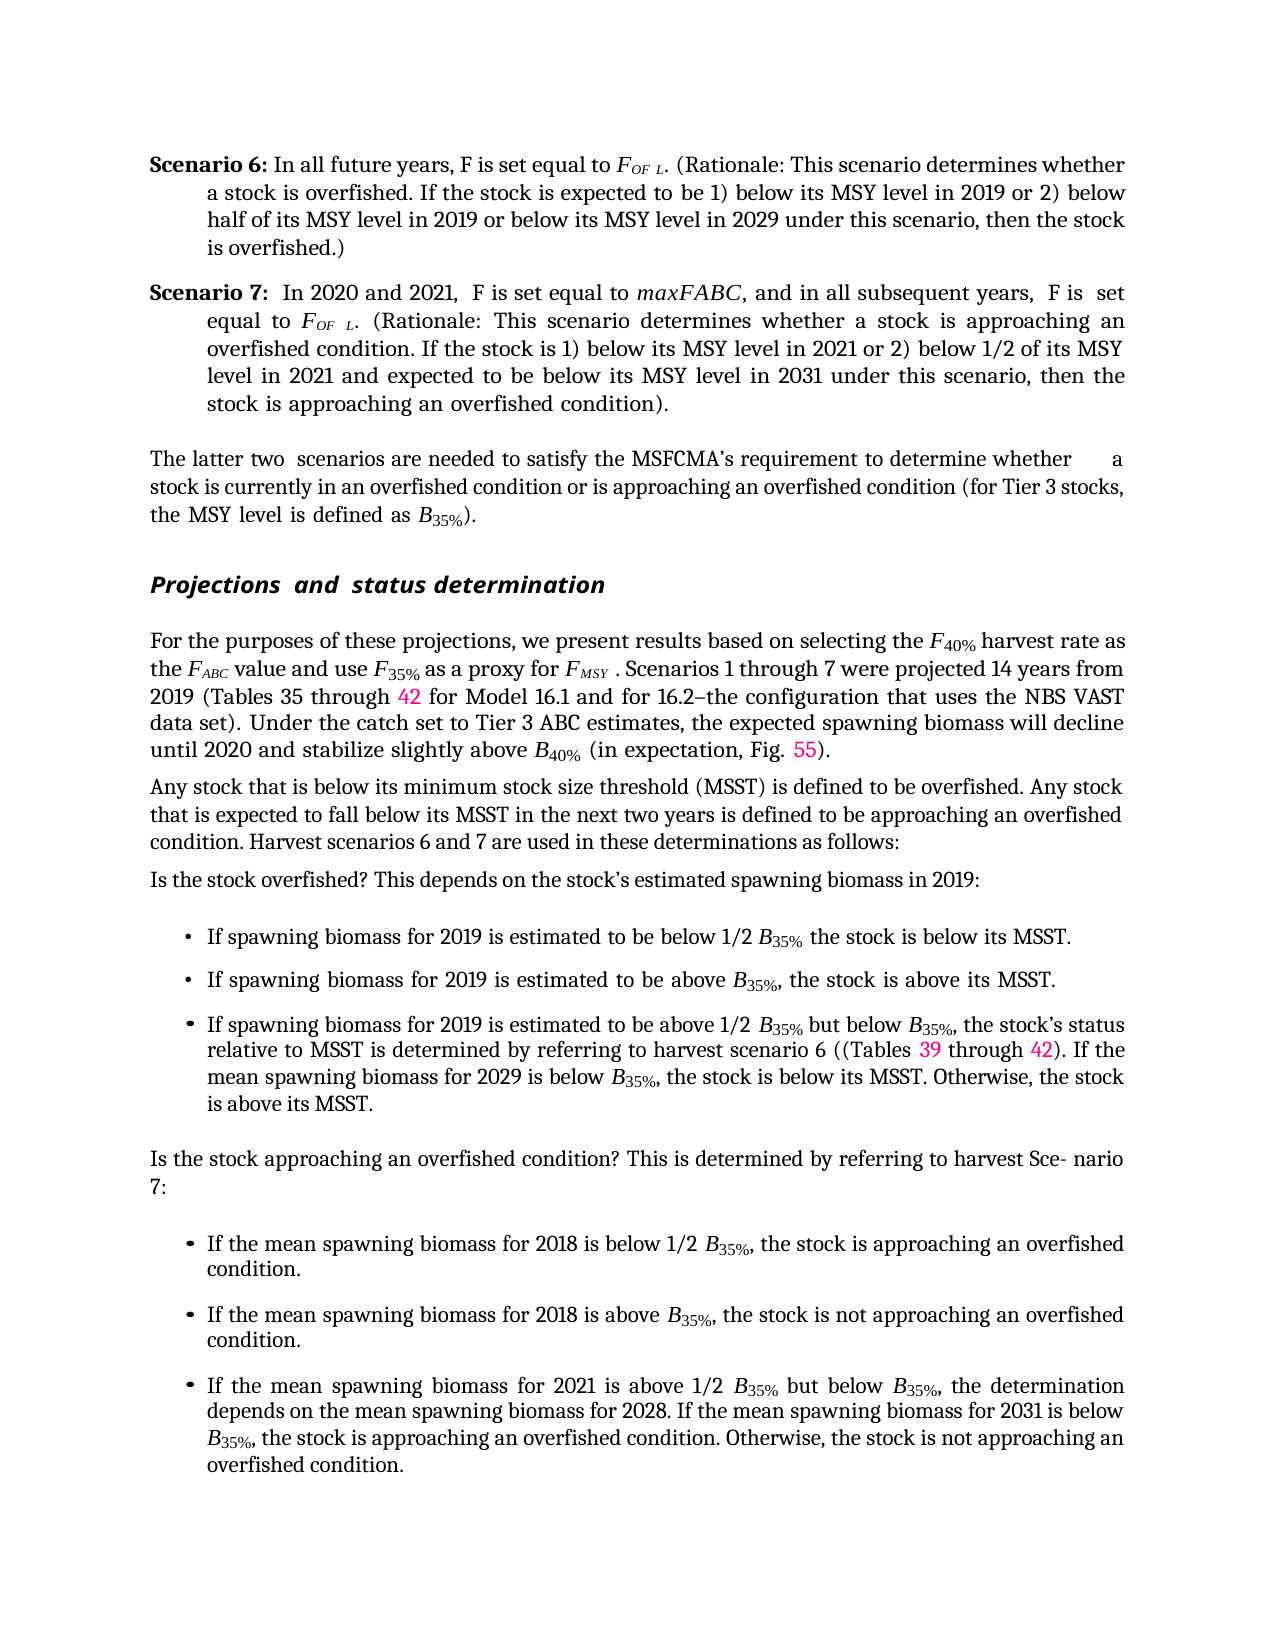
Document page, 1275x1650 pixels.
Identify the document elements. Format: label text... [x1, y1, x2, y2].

subtitle Projections and status determination [150, 569, 1275, 600]
list If spawning biomass for 2019 is estimated to be below 1/2 B35% the stock is below its MSST. [184, 923, 1275, 951]
text If the mean spawning biomass for 2021 is above 1/2 B35% but below B35%, the determination depends on the mean spawning biomass for 2028. If the mean spawning biomass for 2031 is below B35%, the stock is approaching an overfished condition. Otherwise, the stock is not approaching an overfished condition. [207, 1371, 1125, 1478]
text If spawning biomass for 2019 is estimated to be above 1/2 B35% but below B35%, the stock’s status relative to MSST is determined by referring to harvest scenario 6 ((Tables 39 through 42). If the mean spawning biomass for 2029 is below B35%, the stock is below its MSST. Otherwise, the stock is above its MSST. [207, 1010, 1125, 1117]
text Scenario 6: In all future years, F is set equal to FOF L. (Rationale: This scenario determines whether a stock is overfished. If the stock is expected to be 1) below its MSY level in 2019 or 2) below half of its MSY level in 2019 or below its MSY level in 2029 under this scenario, then the stock is overfished.) [150, 151, 1126, 261]
list If spawning biomass for 2019 is estimated to be above B35%, the stock is above its MSST. [184, 966, 1275, 994]
text The latter two scenarios are needed to satisfy the MSFCMA’s requirement to determine whether a stock is currently in an overfished condition or is approaching an overfished condition (for Tier 3 stocks, the MSY level is defined as B35%). [150, 446, 1126, 530]
text If the mean spawning biomass for 2018 is above B35%, the stock is not approaching an overfished condition. [207, 1301, 1125, 1353]
text If the mean spawning biomass for 2018 is below 1/2 B35%, the stock is approaching an overfished condition. [207, 1230, 1125, 1282]
text Scenario 7: In 2020 and 2021, F is set equal to maxFABC, and in all subsequent years, F is set equal to FOF L. (Rationale: This scenario determines whether a stock is approaching an overfished condition. If the stock is 1) below its MSY level in 2021 or 2) below 1/2 of its MSY level in 2021 and expected to be below its MSY level in 2031 under this scenario, then the stock is approaching an overfished condition). [150, 279, 1126, 417]
text Any stock that is below its minimum stock size threshold (MSST) is defined to be overfished. Any stock that is expected to fall below its MSST in the next two years is defined to be approaching an overfished condition. Harvest scenarios 6 and 7 are used in these determinations as follows: [150, 774, 1125, 855]
text Is the stock overfished? This depends on the stock’s estimated spawning biomass in 2019: [150, 867, 1275, 893]
text For the purposes of these projections, we present results based on selecting the F40% harvest rate as the FABC value and use F35% as a proxy for FMSY . Scenarios 1 through 7 were projected 14 years from 2019 (Tables 35 through 42 for Model 16.1 and for 16.2–the configuration that uses the NBS VAST data set). Under the catch set to Tier 3 ABC estimates, the expected spawning biomass will decline until 2020 and stabilize slightly above B40% (in expectation, Fig. 55). [150, 627, 1126, 765]
text Is the stock approaching an overfished condition? This is determined by referring to harvest Sce- nario 7: [150, 1146, 1125, 1200]
